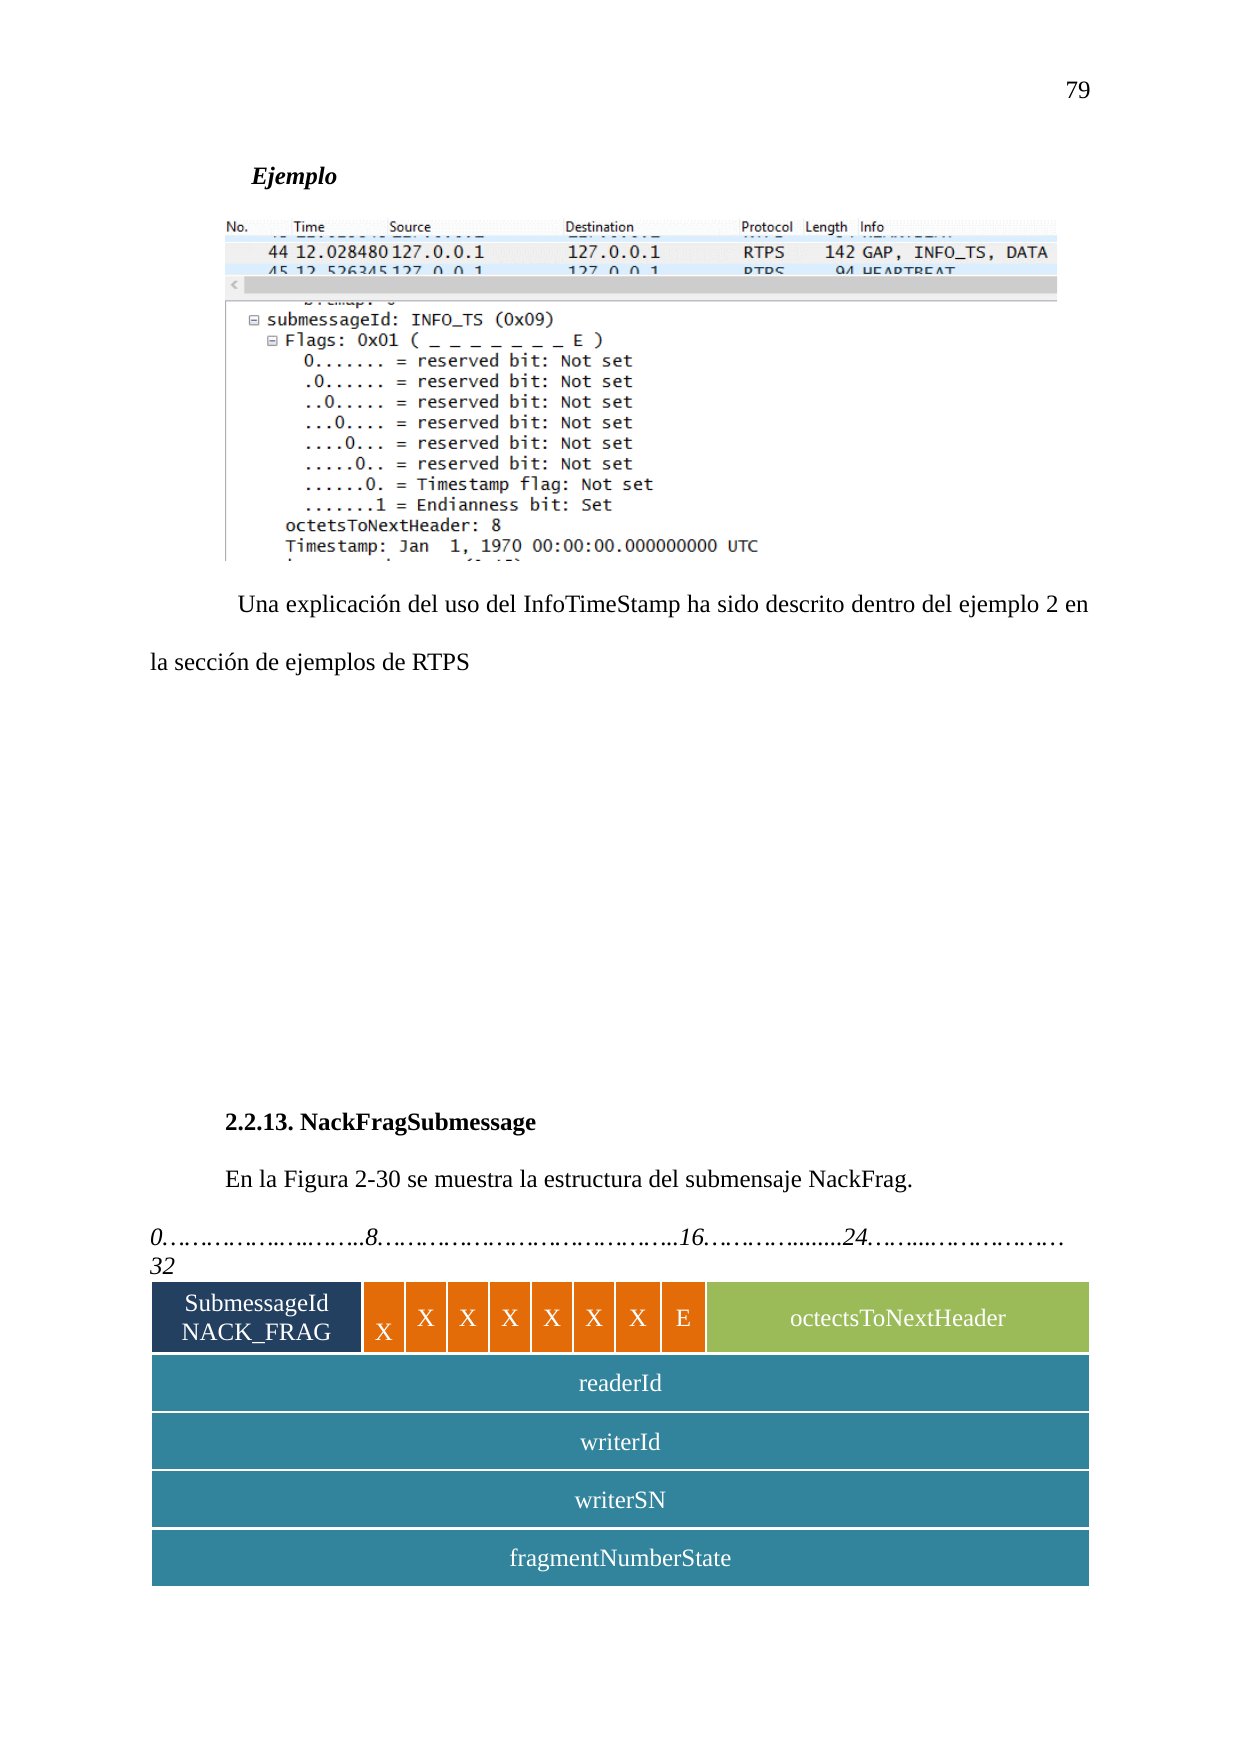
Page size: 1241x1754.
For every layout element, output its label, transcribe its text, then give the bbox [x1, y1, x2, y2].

table_cell readerId [152, 1355, 1089, 1411]
table_cell writerId [152, 1413, 1089, 1469]
table_header X [532, 1282, 572, 1352]
table_header SubmessageId NACK_FRAG [152, 1282, 361, 1352]
table_header X [490, 1282, 530, 1352]
picture [225, 218, 1058, 561]
subtitle NackFragSubmessage [225, 1107, 1090, 1136]
text Una explicación del uso del InfoTimeStamp ha sido descrito dentro del ejemplo 2 en la sección de ejemplos de RTPS [150, 589, 1090, 676]
table_header X [448, 1282, 488, 1352]
table_header X [406, 1282, 446, 1352]
table_header octectsToNextHeader [707, 1282, 1089, 1352]
table_header X [616, 1282, 660, 1352]
table_header X [364, 1282, 404, 1352]
table_header X [574, 1282, 614, 1352]
table_cell fragmentNumberState [152, 1530, 1089, 1586]
table_cell writerSN [152, 1471, 1089, 1527]
table_header E [662, 1282, 705, 1352]
text 0…………….….……..8…………………………………..16…………........24……...………………32 [150, 1222, 1090, 1279]
subtitle Ejemplo [150, 161, 1090, 190]
